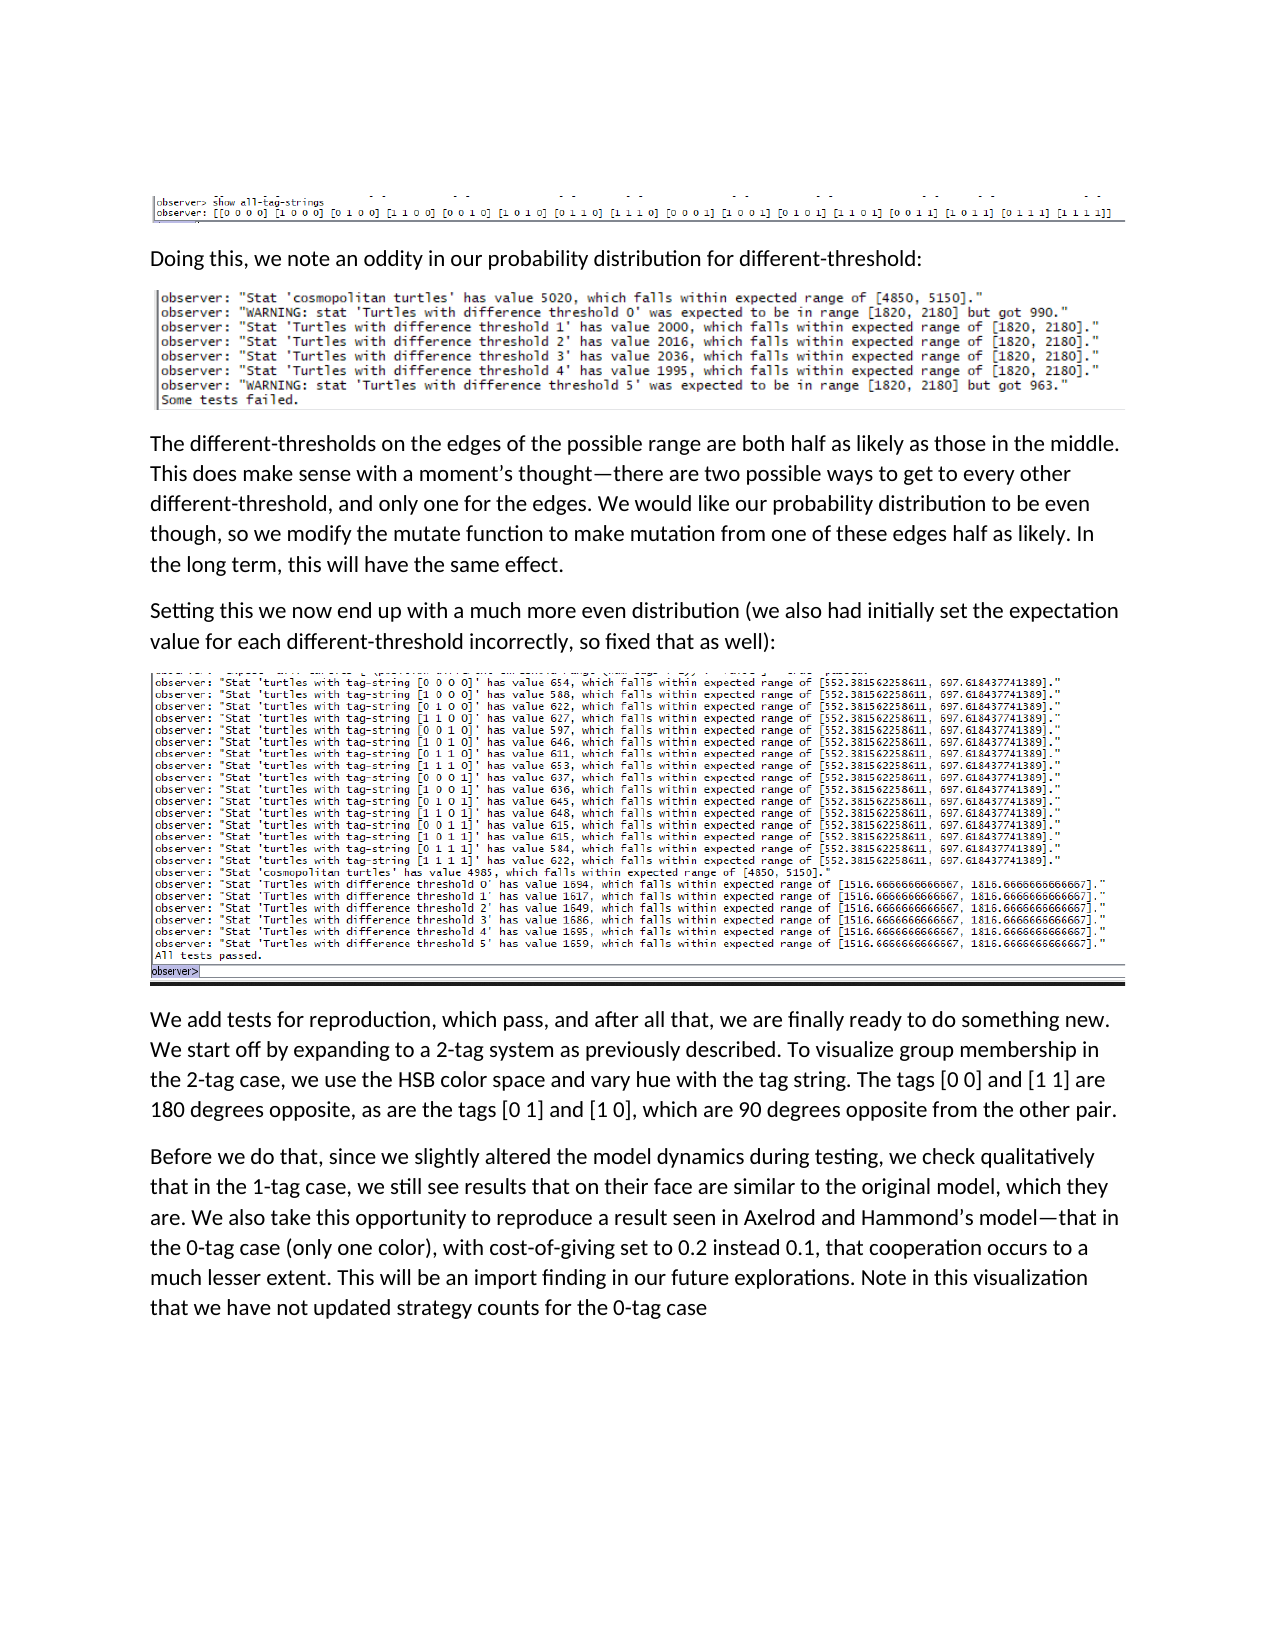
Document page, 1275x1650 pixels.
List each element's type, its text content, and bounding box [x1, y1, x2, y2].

text Doing this, we note an oddity in our probability distribution for different-threshold: [150, 244, 1125, 272]
picture [150, 673, 1125, 986]
text We add tests for reproduction, which pass, and after all that, we are finally ready to do something new. We start off by expanding to a 2-tag system as previously described. To visualize group membership in the 2-tag case, we use the HSB color space and vary hue with the tag string. The tags [0 0] and [1 1] are 180 degrees opposite, as are the tags [0 1] and [1 0], which are 90 degrees opposite from the other pair. [150, 1005, 1125, 1123]
text The different-thresholds on the edges of the possible range are both half as likely as those in the middle. This does make sense with a moment’s thought—there are two possible ways to get to every other different-threshold, and only one for the edges. We would like our probability distribution to be even though, so we modify the mutate function to make mutation from one of these edges half as likely. In the long term, this will have the same effect. [150, 429, 1125, 578]
picture [150, 290, 1125, 410]
picture [150, 196, 1125, 223]
text Before we do that, since we slightly altered the model dynamics during testing, we check qualitatively that in the 1-tag case, we still see results that on their face are similar to the original model, which they are. We also take this opportunity to reproduce a result seen in Axelrod and Hammond’s model—that in the 0-tag case (only one color), with cost-of-giving set to 0.2 instead 0.1, that cooperation occurs to a much lesser extent. This will be an import finding in our future explorations. Note in this visualization that we have not updated strategy counts for the 0-tag case [150, 1142, 1125, 1321]
text Setting this we now end up with a much more even distribution (we also had initially set the expectation value for each different-threshold incorrectly, so fixed that as well): [150, 597, 1125, 655]
